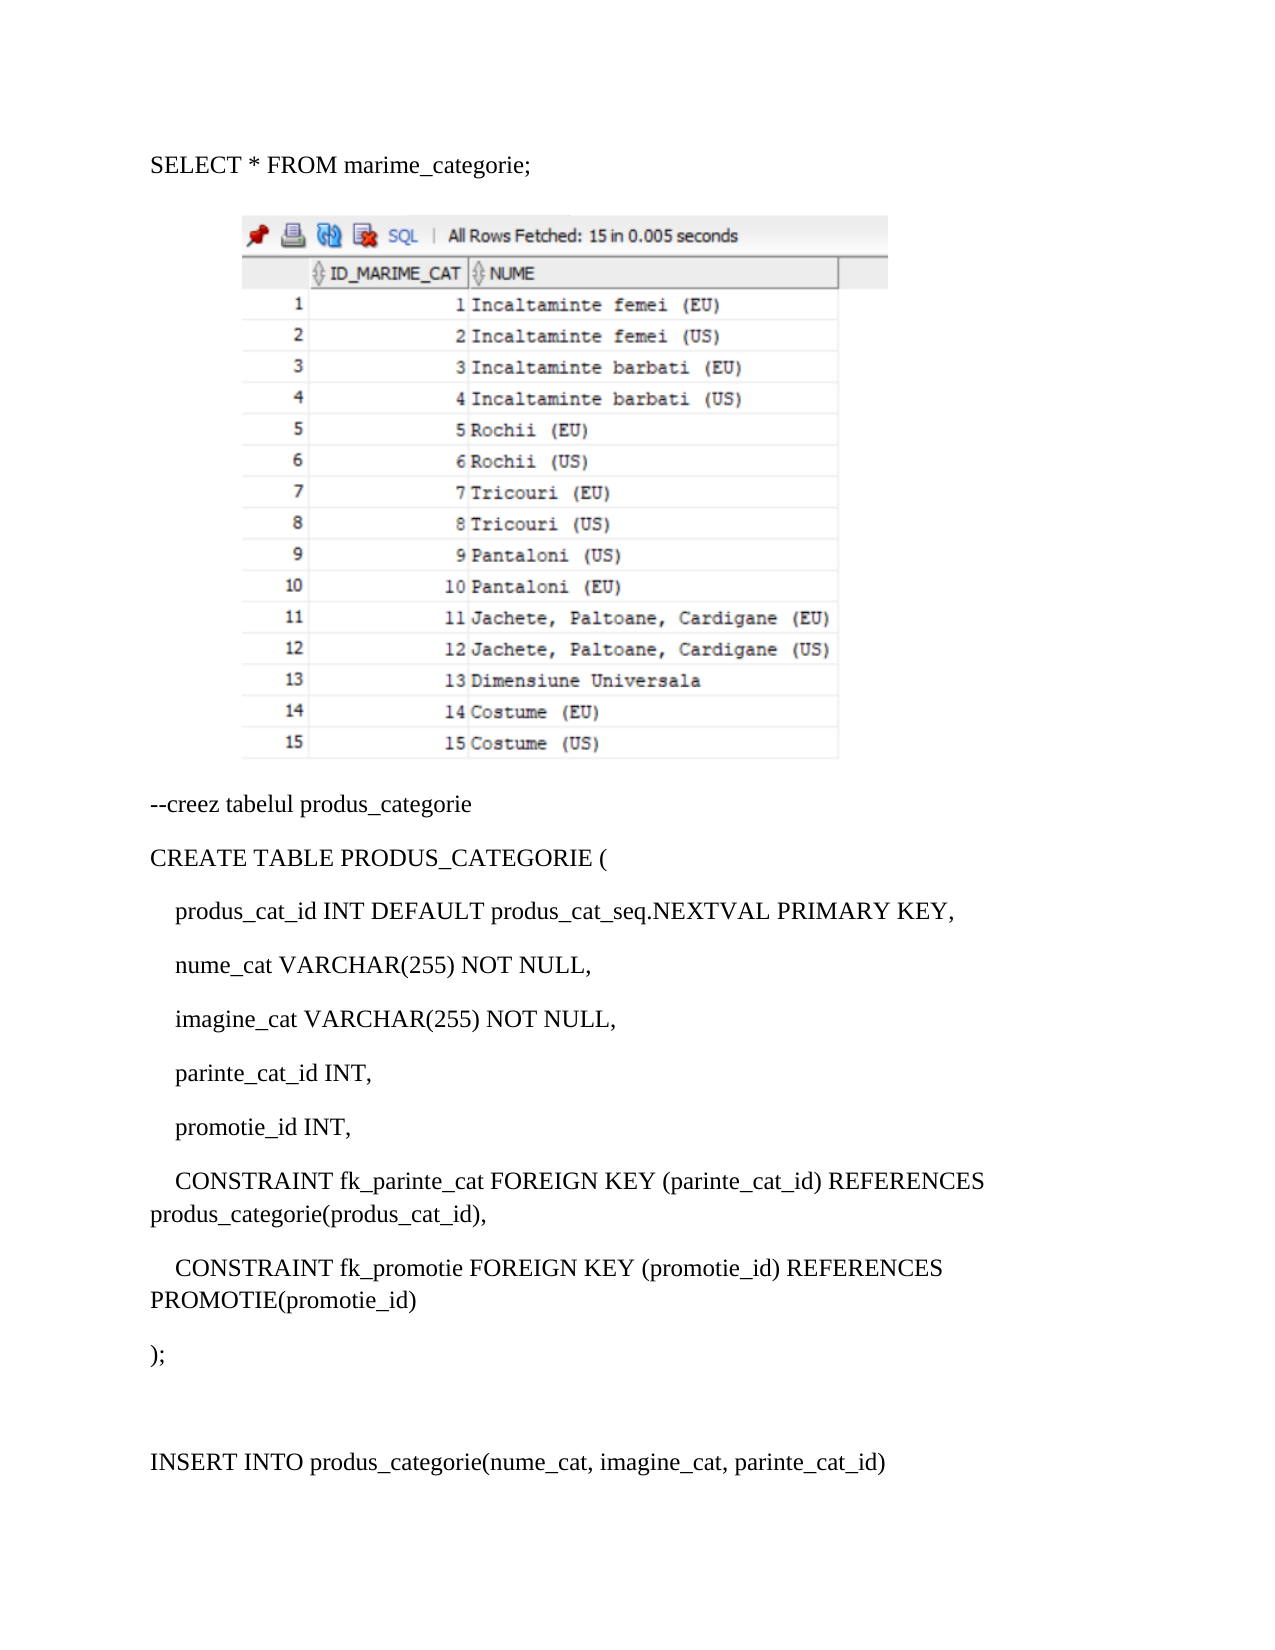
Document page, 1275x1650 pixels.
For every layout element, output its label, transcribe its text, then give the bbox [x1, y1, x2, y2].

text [150, 1447, 1125, 1476]
text CONSTRAINT fk_promotie FOREIGN KEY (promotie_id) REFERENCES PROMOTIE(promotie_id) [150, 1253, 1125, 1314]
picture [242, 215, 889, 791]
text parinte_cat_id INT, [150, 1058, 1125, 1087]
text nume_cat VARCHAR(255) NOT NULL, [150, 950, 1125, 979]
text imagine_cat VARCHAR(255) NOT NULL, [150, 1004, 1125, 1033]
text CONSTRAINT fk_parinte_cat FOREIGN KEY (parinte_cat_id) REFERENCES produs_categorie(produs_cat_id), [150, 1166, 1125, 1227]
text promotie_id INT, [150, 1112, 1125, 1141]
text produs_cat_id INT DEFAULT produs_cat_seq.NEXTVAL PRIMARY KEY, [150, 896, 1125, 925]
text --creez tabelul produs_categorie [150, 789, 1125, 817]
text SELECT * FROM marime_categorie; [150, 150, 1125, 179]
text ); [150, 1339, 1125, 1368]
text CREATE TABLE PRODUS_CATEGORIE ( [150, 843, 1125, 871]
